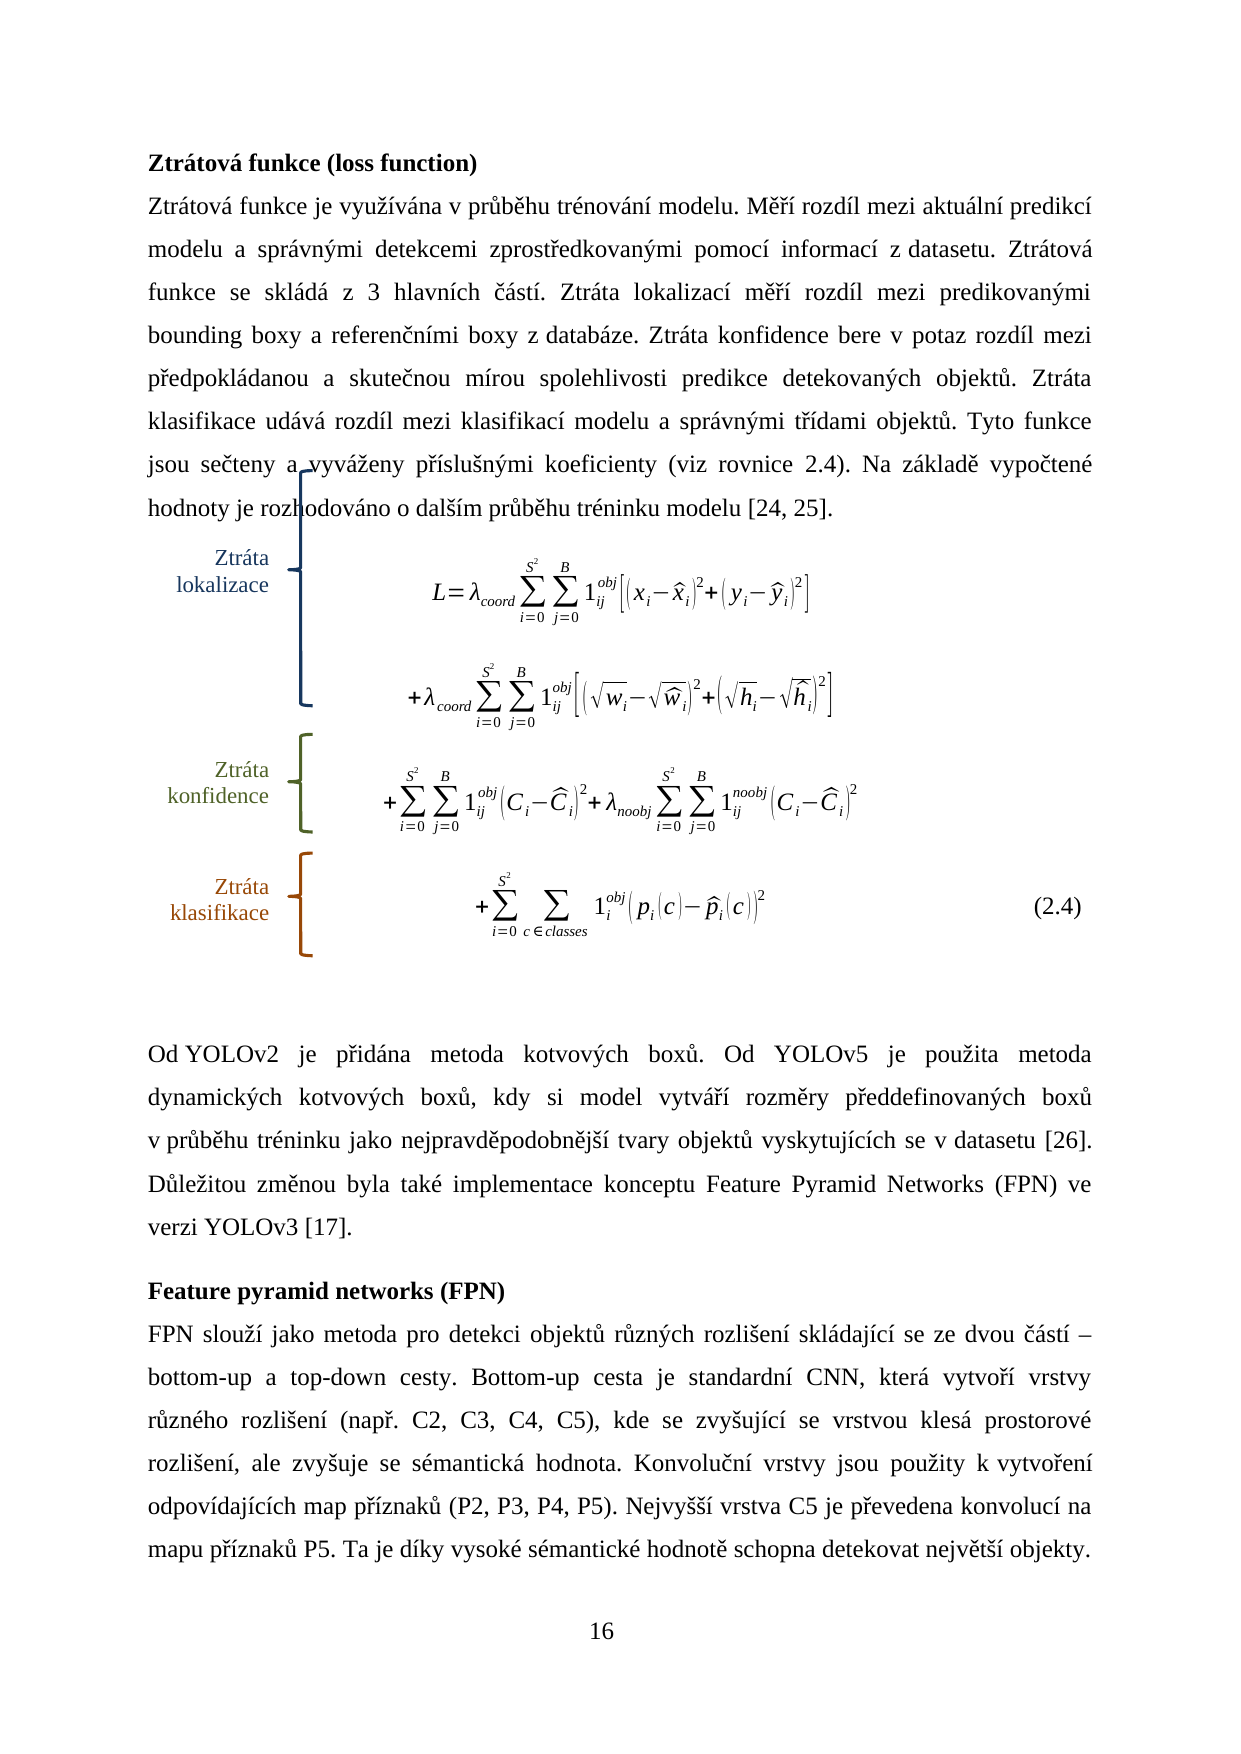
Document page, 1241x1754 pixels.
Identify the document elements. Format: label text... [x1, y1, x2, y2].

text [148, 1319, 1092, 1563]
table_header (2.4) [1019, 871, 1092, 975]
title Feature pyramid networks (FPN) [148, 1276, 1092, 1304]
text Ztrátová funkce je využívána v průběhu trénování modelu. Měří rozdíl mezi aktuální predikcí modelu a správnými detekcemi zprostředkovanými pomocí informací z datasetu. Ztrátová funkce se skládá z 3 hlavních částí. Ztráta lokalizací měří rozdíl mezi predikovanými bounding boxy a referenčními boxy z databáze. Ztráta konfidence bere v potaz rozdíl mezi předpokládanou a skutečnou mírou spolehlivosti predikce detekovaných objektů. Ztráta klasifikace udává rozdíl mezi klasifikací modelu a správnými třídami objektů. Tyto funkce jsou sečteny a vyváženy příslušnými koeficienty (viz rovnice 2.4). Na základě vypočtené hodnoty je rozhodováno o dalším průběhu tréninku modelu [24, 25]. [148, 191, 1092, 521]
text Od YOLOv2 je přidána metoda kotvových boxů. Od YOLOv5 je použita metoda dynamických kotvových boxů, kdy si model vytváří rozměry předdefinovaných boxů v průběhu tréninku jako nejpravděpodobnější tvary objektů vyskytujících se v datasetu [26]. Důležitou změnou byla také implementace konceptu Feature Pyramid Networks (FPN) ve verzi YOLOv3 [17]. [148, 1039, 1092, 1241]
title Ztrátová funkce (loss function) [148, 148, 1092, 176]
table_header [222, 871, 1019, 975]
